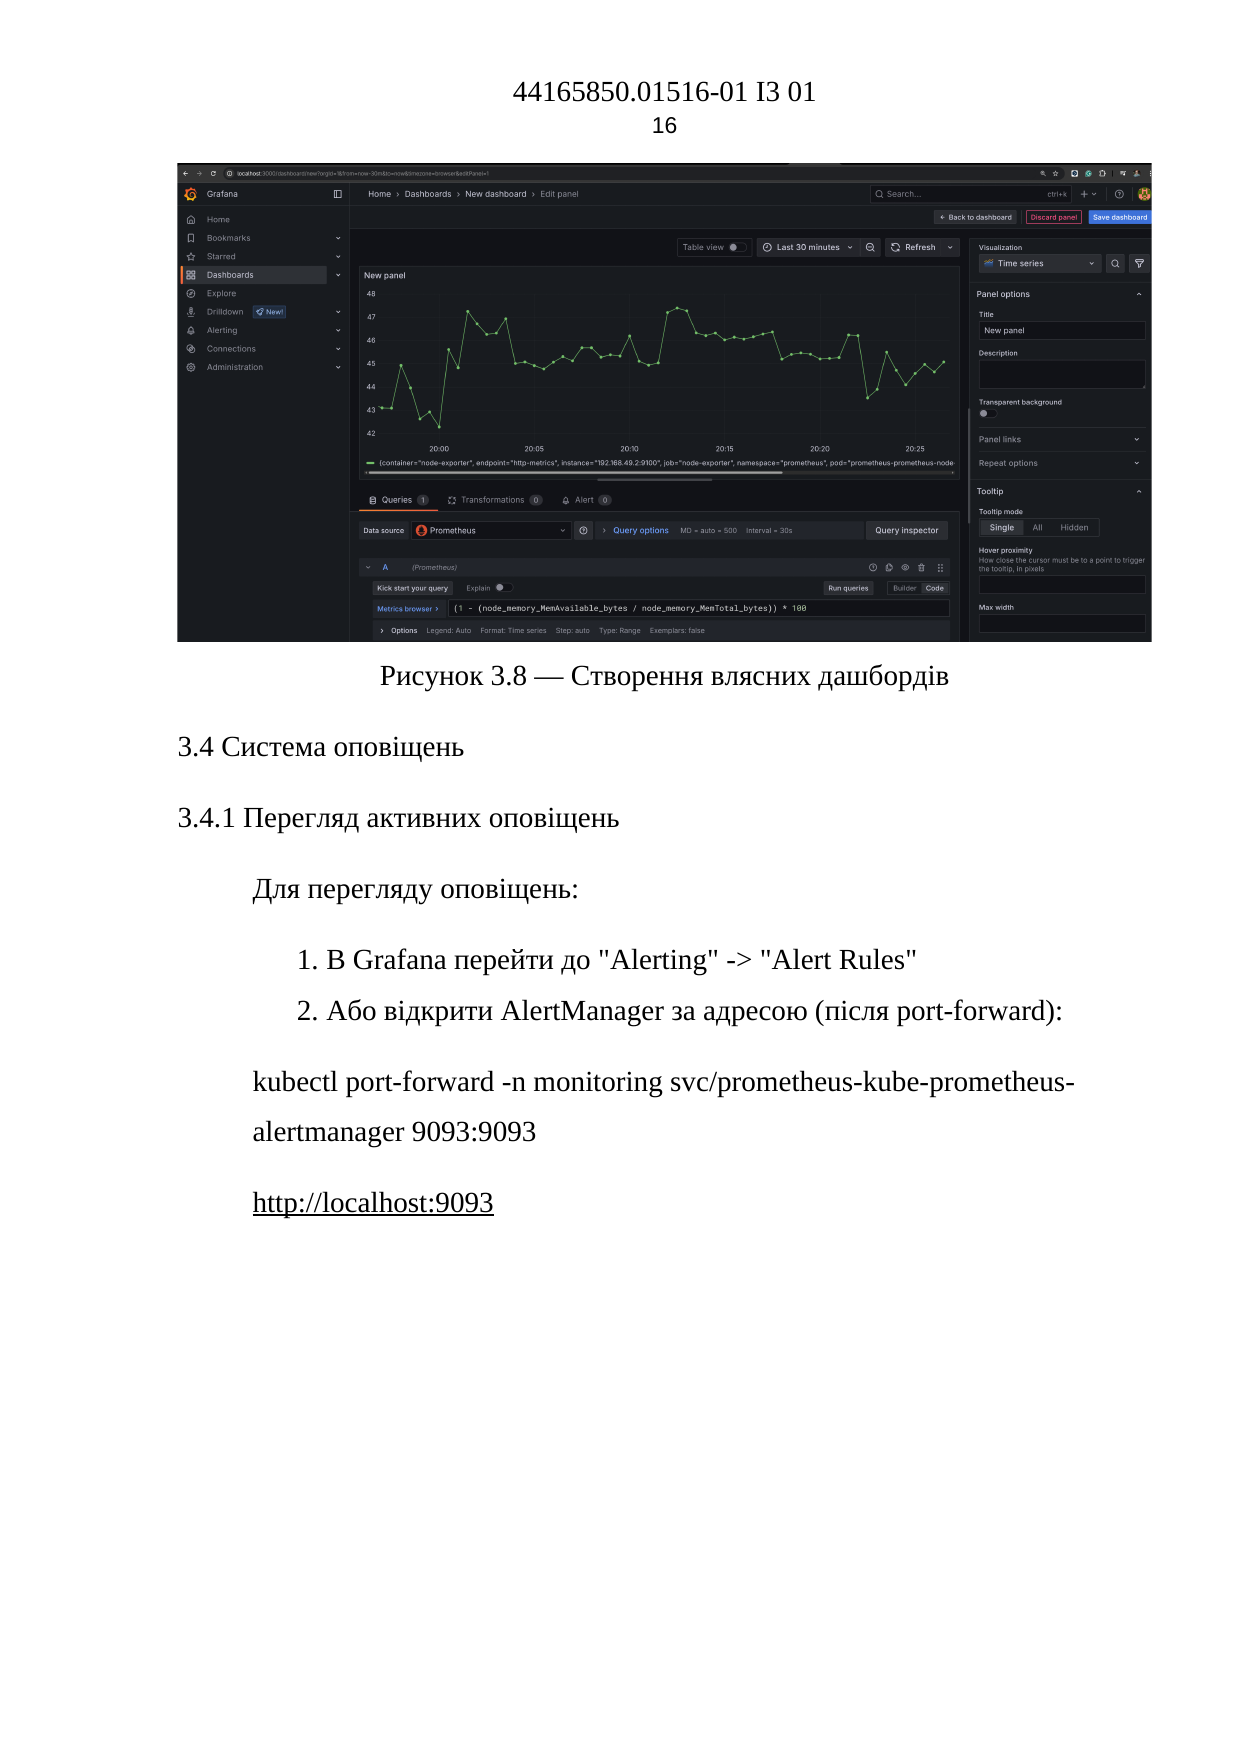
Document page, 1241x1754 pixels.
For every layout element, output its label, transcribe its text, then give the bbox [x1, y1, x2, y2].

subtitle 3.4.1 Перегляд активних оповіщень [177, 800, 1152, 834]
picture [177, 163, 1152, 642]
list http://localhost:9093 [252, 1185, 1152, 1219]
subtitle 3.4 Система оповіщень [177, 729, 1152, 763]
list kubectl port-forward -n monitoring svc/prometheus-kube-prometheus-alertmanager 9093:9093 [252, 1064, 1152, 1148]
list Або відкрити AlertManager за адресою (після port-forward): [297, 993, 1152, 1026]
list Рисунок 3.8 — Створення влясних дашбордів [177, 642, 1152, 691]
text Для перегляду оповіщень: [177, 871, 1152, 905]
list В Grafana перейти до "Alerting" -> "Alert Rules" [297, 942, 1152, 976]
